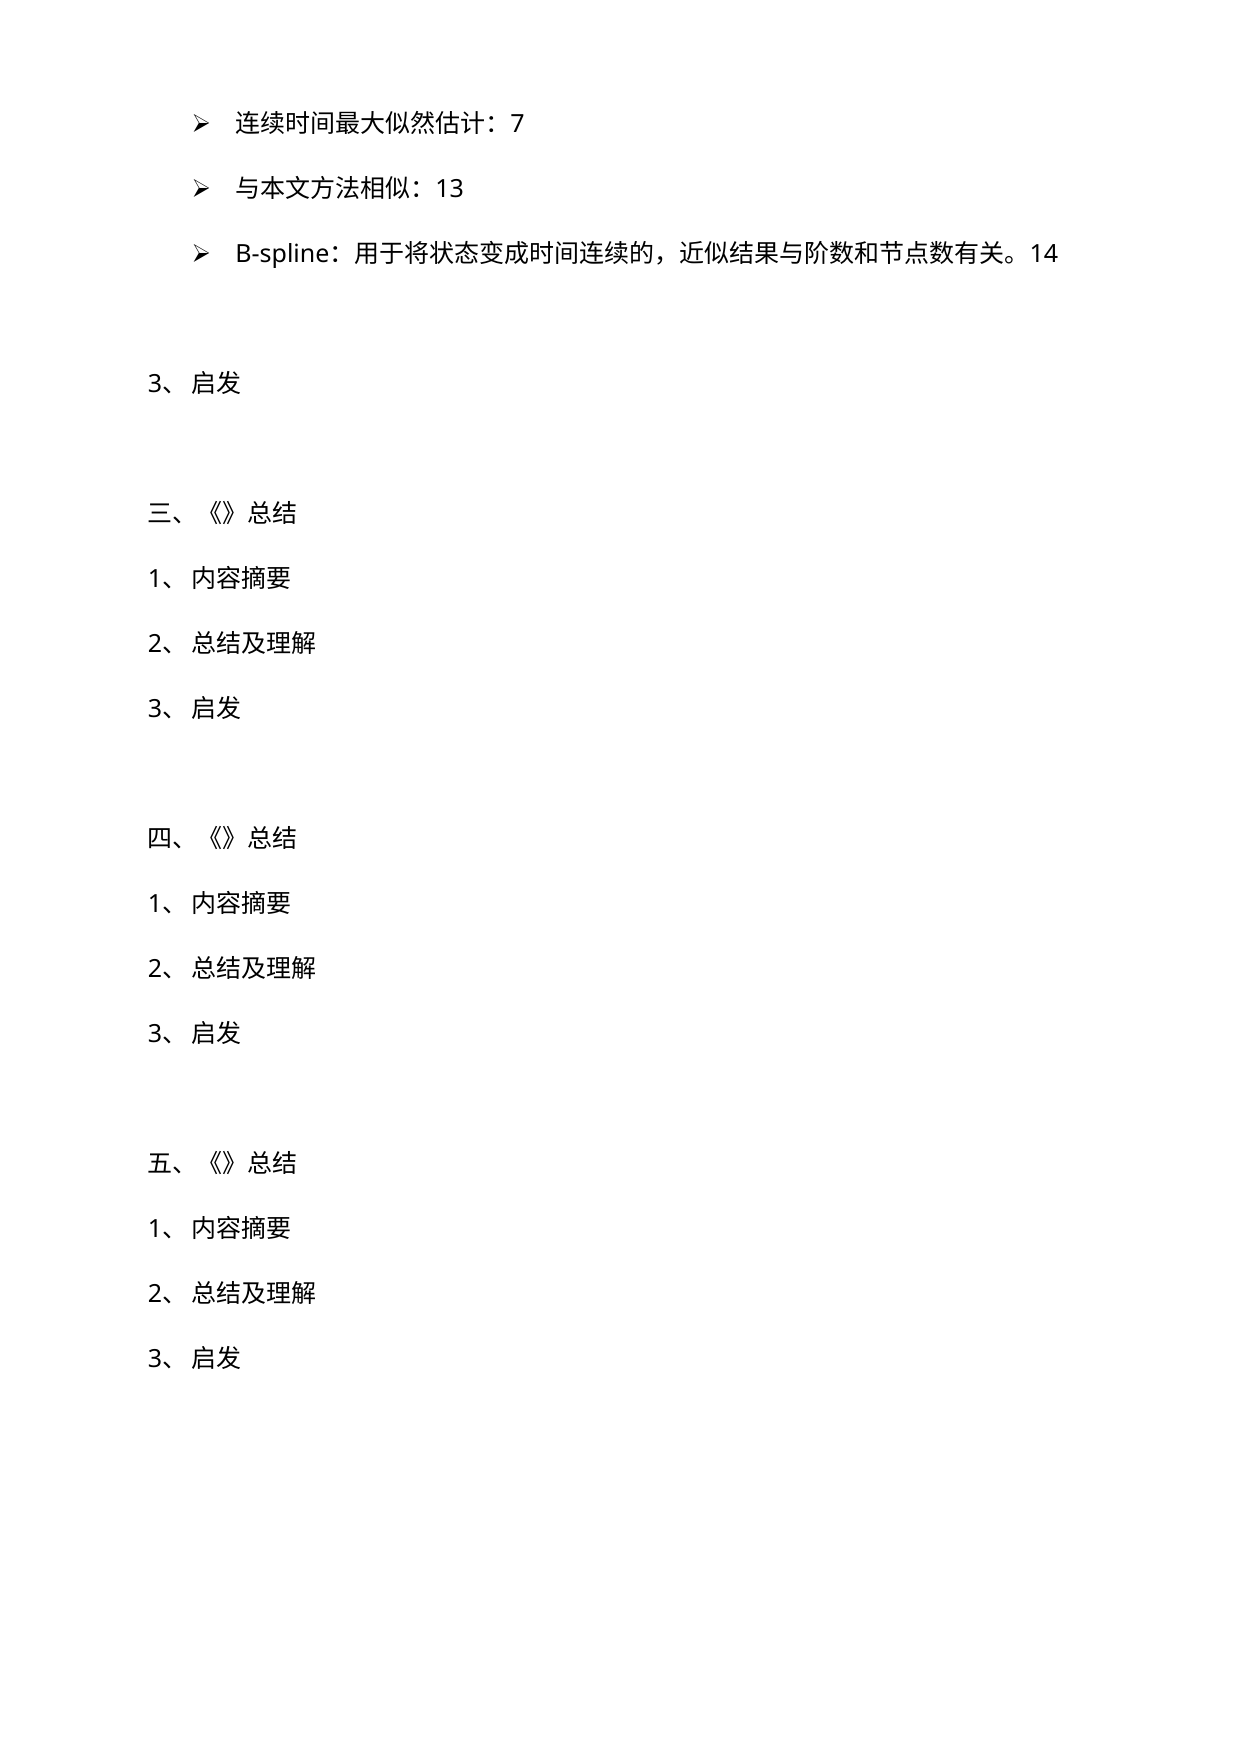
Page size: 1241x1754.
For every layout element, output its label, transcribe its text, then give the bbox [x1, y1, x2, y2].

list 启发 [148, 1324, 1181, 1389]
list 启发 [148, 674, 1181, 739]
list 内容摘要 [148, 544, 1181, 609]
list B-spline：用于将状态变成时间连续的，近似结果与阶数和节点数有关。14 [191, 219, 1181, 284]
list 《》总结 [148, 479, 1181, 544]
list 与本文方法相似：13 [191, 154, 1181, 219]
list 《》总结 [148, 1129, 1181, 1194]
list 连续时间最大似然估计：7 [191, 89, 1181, 154]
list 总结及理解 [148, 934, 1181, 999]
list 总结及理解 [148, 1259, 1181, 1324]
list 《》总结 [148, 804, 1181, 869]
list 启发 [148, 349, 1181, 414]
list 内容摘要 [148, 869, 1181, 934]
list 启发 [148, 999, 1181, 1064]
list 内容摘要 [148, 1194, 1181, 1259]
list 总结及理解 [148, 609, 1181, 674]
